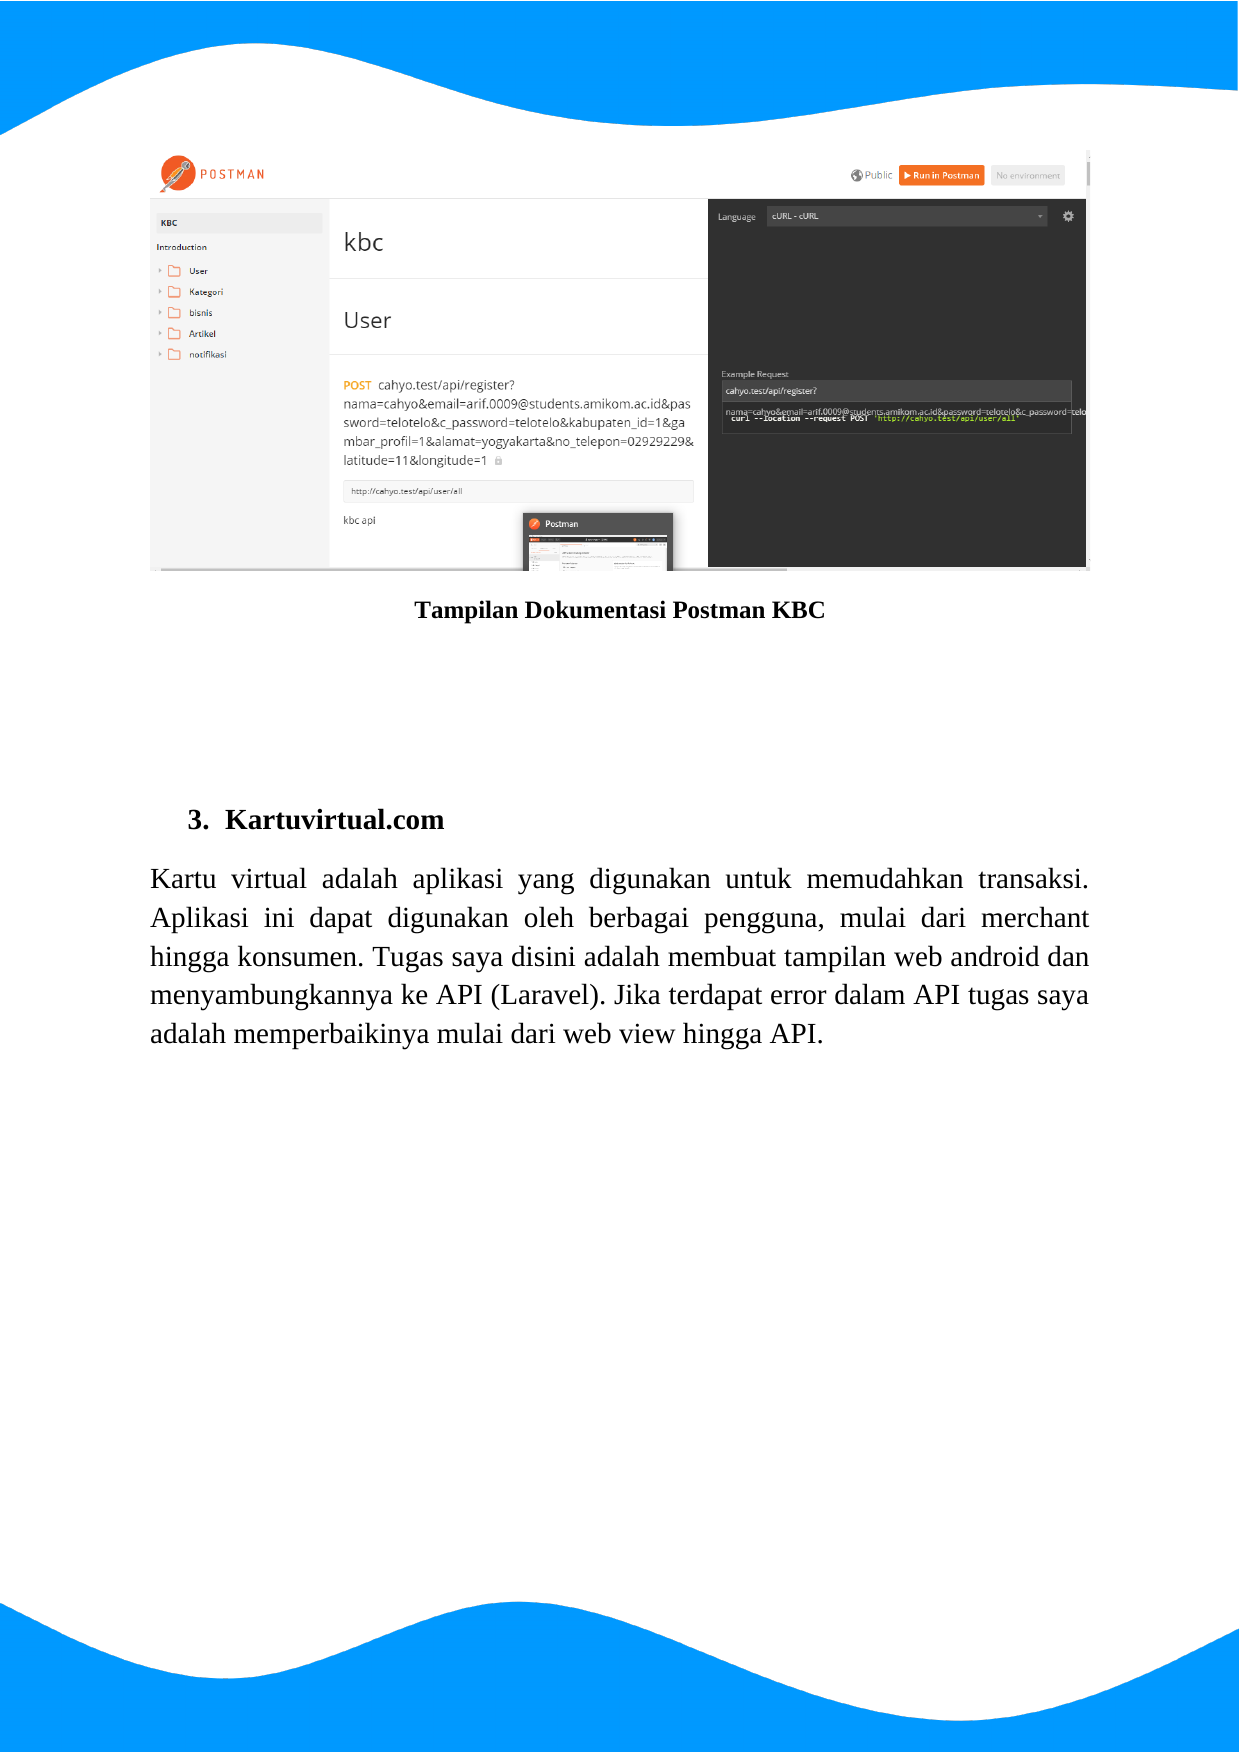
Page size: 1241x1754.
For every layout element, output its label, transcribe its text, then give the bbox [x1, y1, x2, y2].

text Tampilan Dokumentasi Postman KBC [150, 596, 1090, 624]
text Kartu virtual adalah aplikasi yang digunakan untuk memudahkan transaksi. Aplikasi ini dapat digunakan oleh berbagai pengguna, mulai dari merchant hingga konsumen. Tugas saya disini adalah membuat tampilan web android dan menyambungkannya ke API (Laravel). Jika terdapat error dalam API tugas saya adalah memperbaikinya mulai dari web view hingga API. [150, 862, 1090, 1049]
picture [0, 1503, 1239, 1752]
list Kartuvirtual.com [187, 802, 1090, 836]
picture [0, 1, 1238, 571]
